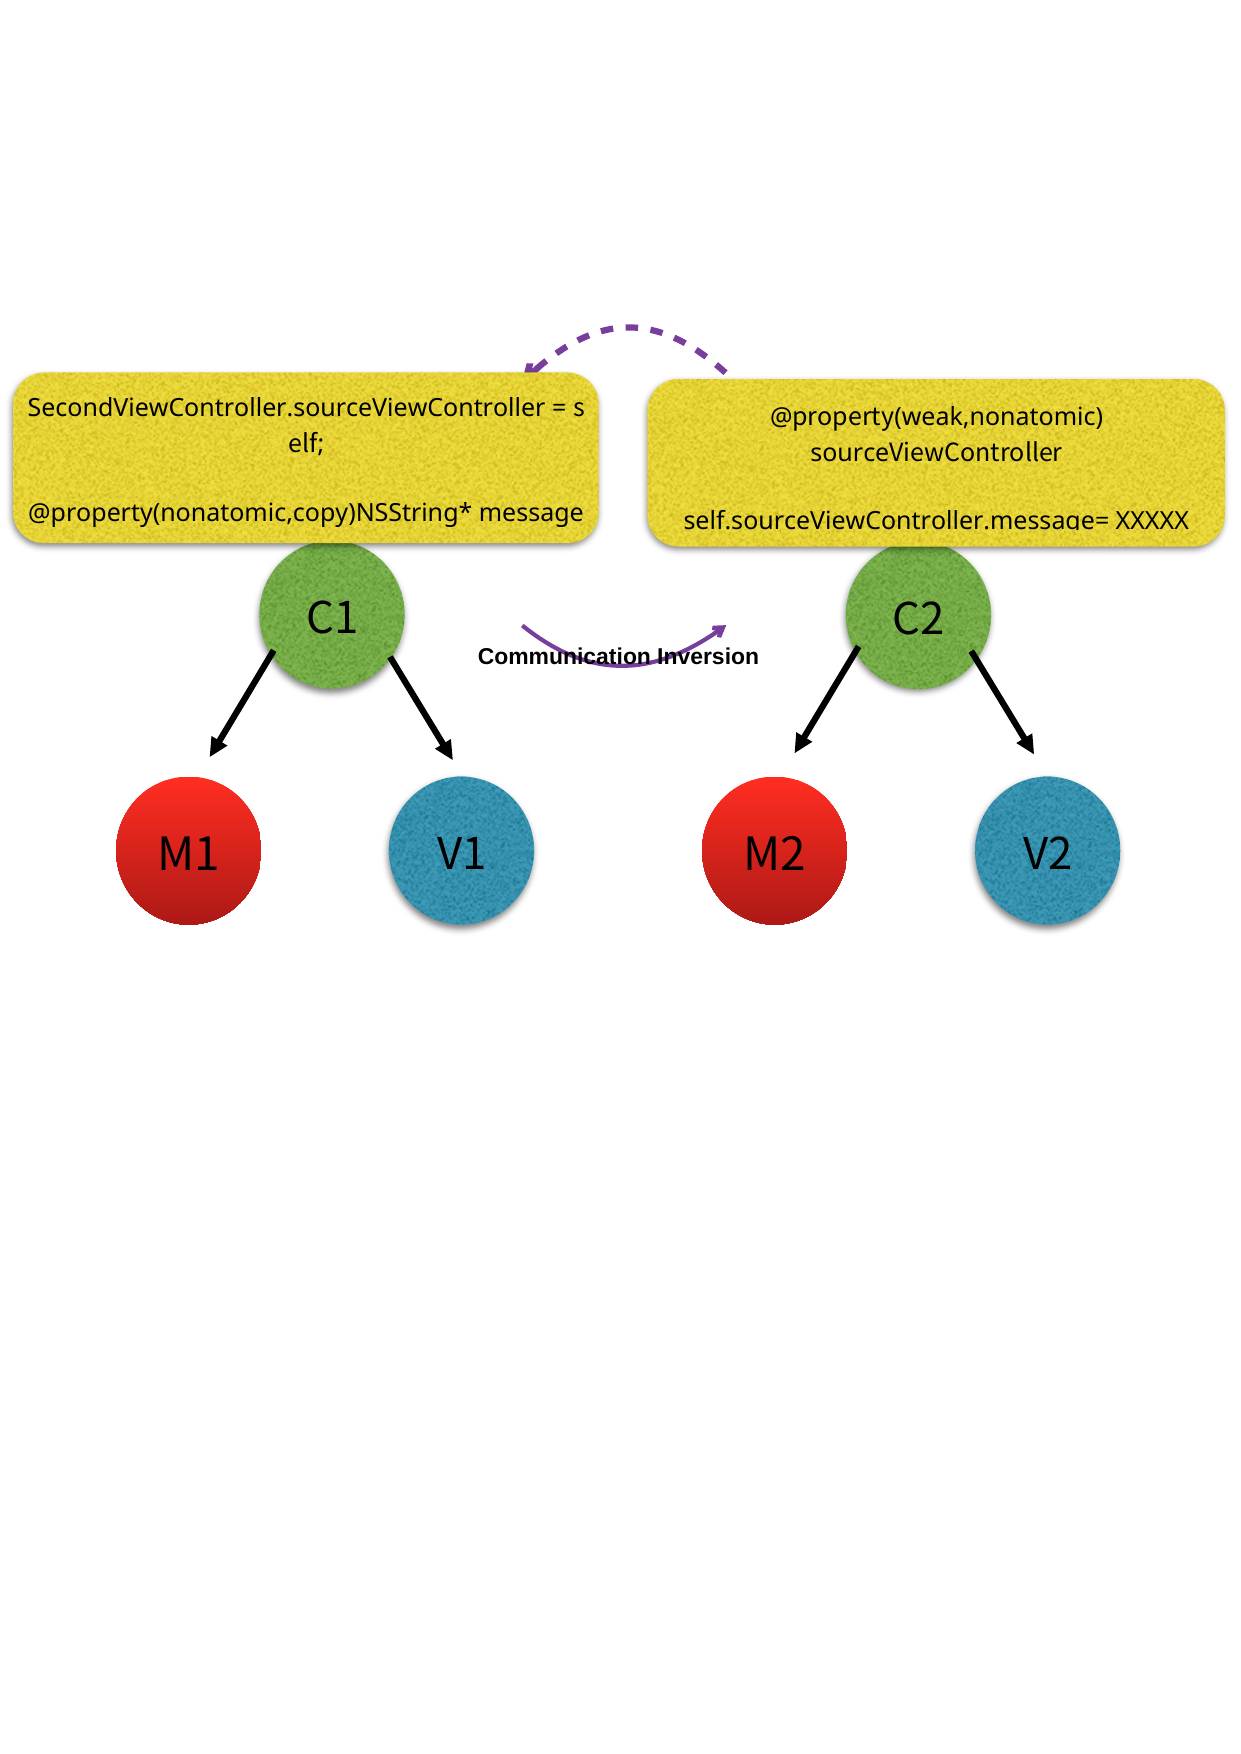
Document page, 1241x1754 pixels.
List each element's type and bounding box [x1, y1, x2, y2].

picture [13, 372, 599, 689]
picture [647, 379, 1225, 690]
picture [975, 776, 1121, 925]
picture [388, 776, 535, 925]
